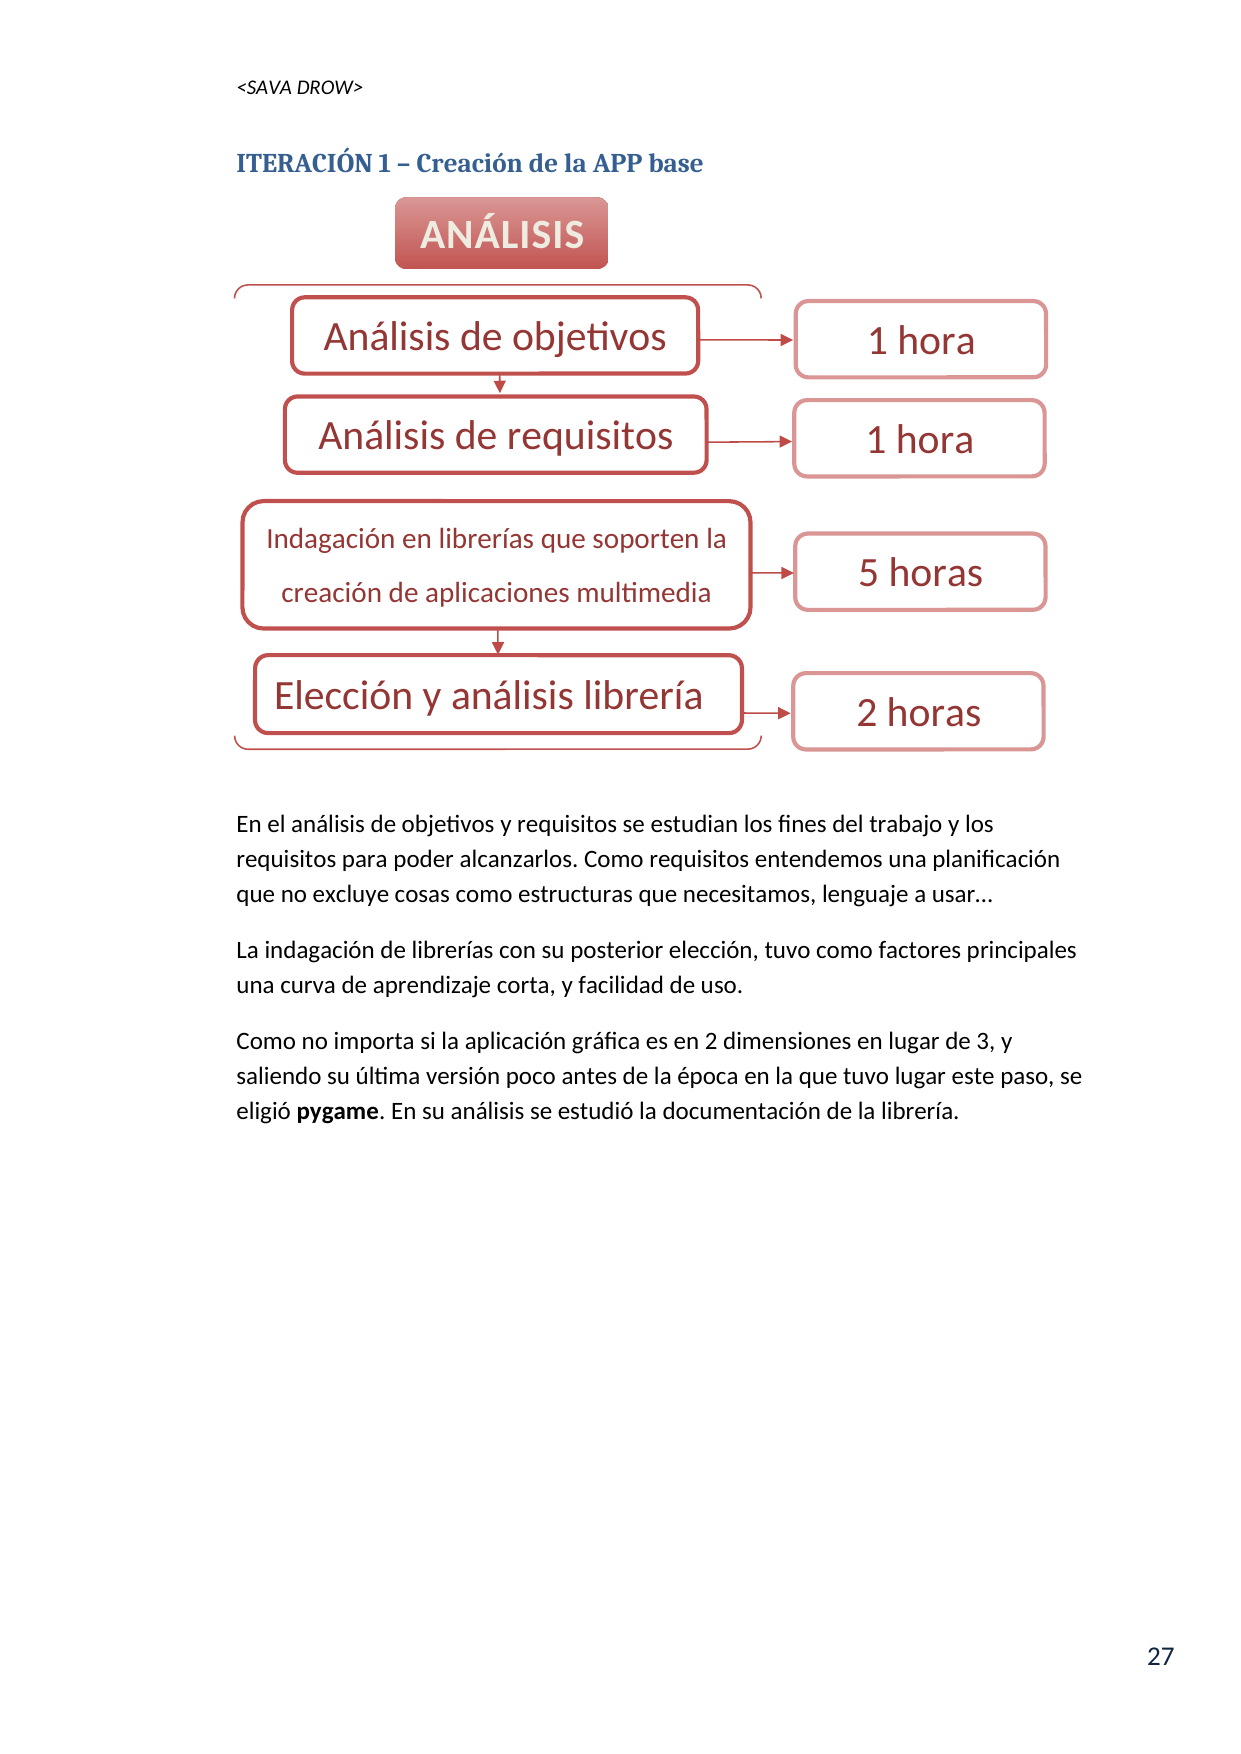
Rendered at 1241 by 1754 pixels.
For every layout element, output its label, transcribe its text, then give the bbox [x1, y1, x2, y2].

text En el análisis de objetivos y requisitos se estudian los fines del trabajo y los requisitos para poder alcanzarlos. Como requisitos entendemos una planificación que no excluye cosas como estructuras que necesitamos, lenguaje a usar… [236, 808, 1092, 909]
text La indagación de librerías con su posterior elección, tuvo como factores principales una curva de aprendizaje corta, y facilidad de uso. [236, 934, 1092, 1000]
text Como no importa si la aplicación gráfica es en 2 dimensiones en lugar de 3, y saliendo su última versión poco antes de la época en la que tuvo lugar este paso, se eligió pygame. En su análisis se estudió la documentación de la librería. [236, 1025, 1092, 1126]
subtitle ITERACIÓN 1 – Creación de la APP base [236, 148, 1092, 179]
